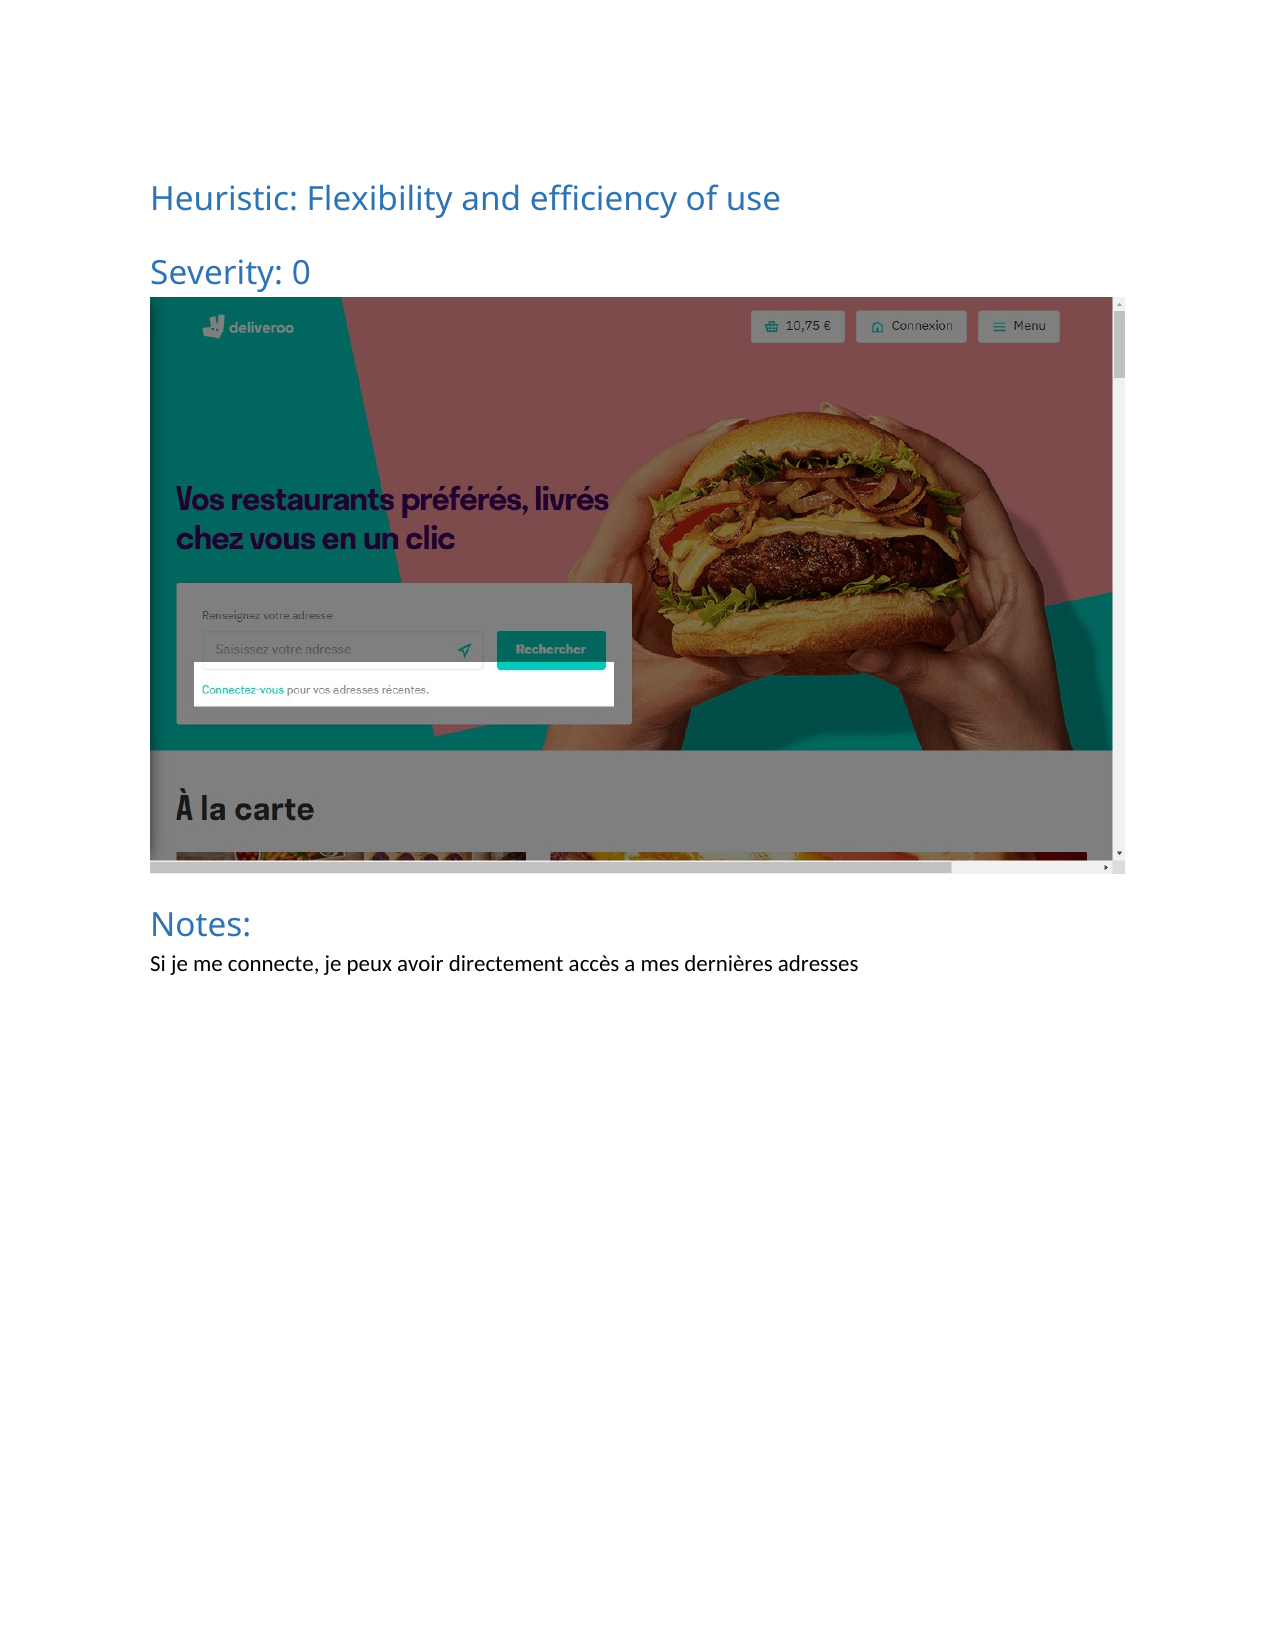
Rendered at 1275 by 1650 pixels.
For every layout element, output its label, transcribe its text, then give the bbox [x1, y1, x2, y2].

subtitle Notes: [150, 901, 1125, 946]
text Si je me connecte, je peux avoir directement accès a mes dernières adresses [150, 949, 1125, 978]
picture [150, 297, 1125, 874]
subtitle Severity: 0 [150, 249, 1125, 294]
subtitle Heuristic: Flexibility and efficiency of use [150, 175, 1125, 220]
